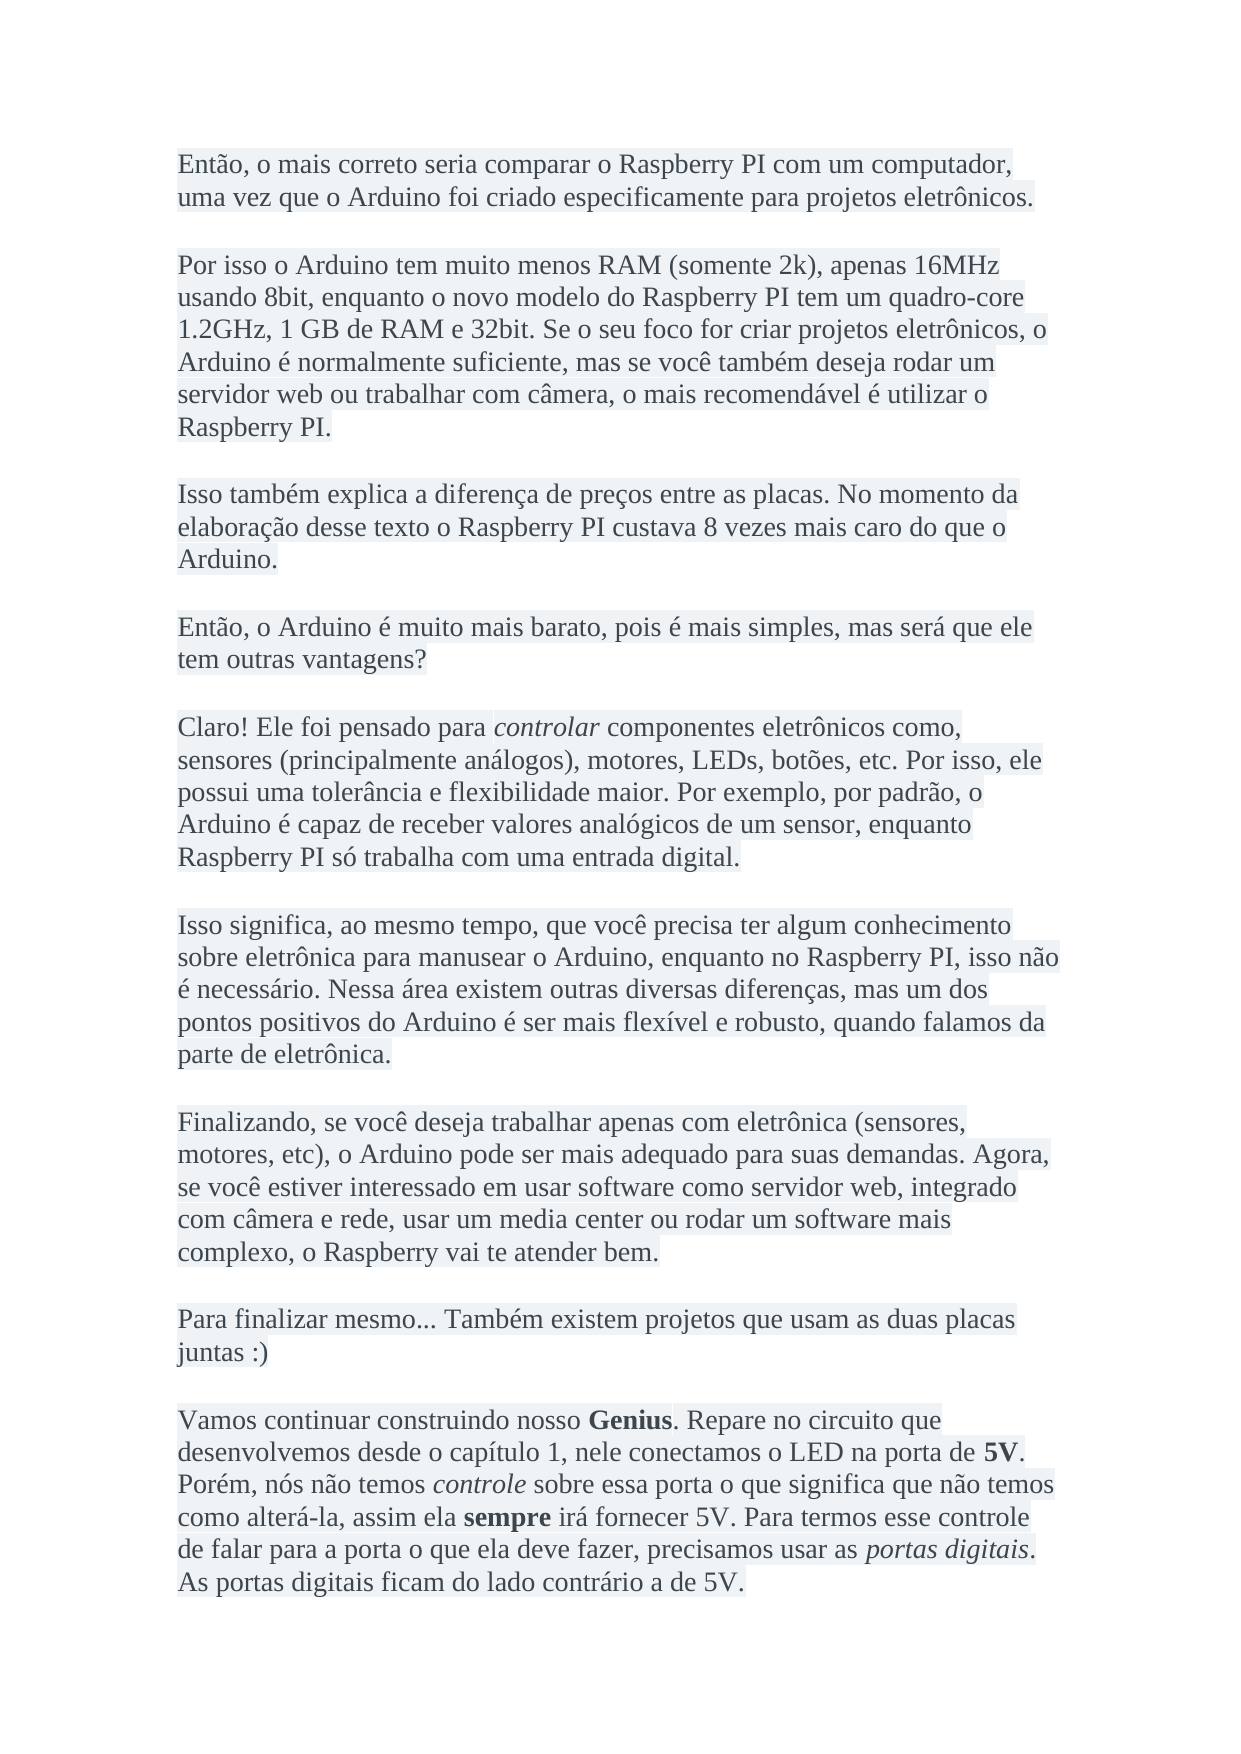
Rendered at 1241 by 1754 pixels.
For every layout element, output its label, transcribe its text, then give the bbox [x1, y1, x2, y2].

subtitle Isso significa, ao mesmo tempo, que você precisa ter algum conhecimento sobre eletrônica para manusear o Arduino, enquanto no Raspberry PI, isso não é necessário. Nessa área existem outras diversas diferenças, mas um dos pontos positivos do Arduino é ser mais flexível e robusto, quando falamos da parte de eletrônica. [177, 908, 1063, 1070]
subtitle Por isso o Arduino tem muito menos RAM (somente 2k), apenas 16MHz usando 8bit, enquanto o novo modelo do Raspberry PI tem um quadro-core 1.2GHz, 1 GB de RAM e 32bit. Se o seu foco for criar projetos eletrônicos, o Arduino é normalmente suficiente, mas se você também deseja rodar um servidor web ou trabalhar com câmera, o mais recomendável é utilizar o Raspberry PI. [177, 248, 1063, 442]
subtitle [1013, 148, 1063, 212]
subtitle Isso também explica a diferença de preços entre as placas. No momento da elaboração desse texto o Raspberry PI custava 8 vezes mais caro do que o Arduino. [177, 478, 1063, 575]
subtitle Claro! Ele foi pensado para controlar componentes eletrônicos como, sensores (principalmente análogos), motores, LEDs, botões, etc. Por isso, ele possui uma tolerância e flexibilidade maior. Por exemplo, por padrão, o Arduino é capaz de receber valores analógicos de um sensor, enquanto Raspberry PI só trabalha com uma entrada digital. [741, 710, 1063, 872]
subtitle Então, o Arduino é muito mais barato, pois é mais simples, mas será que ele tem outras vantagens? [427, 610, 1063, 675]
subtitle Vamos continuar construindo nosso Genius. Repare no circuito que desenvolvemos desde o capítulo 1, nele conectamos o LED na porta de 5V. Porém, nós não temos controle sobre essa porta o que significa que não temos como alterá-la, assim ela sempre irá fornecer 5V. Para termos esse controle de falar para a porta o que ela deve fazer, precisamos usar as portas digitais. As portas digitais ficam do lado contrário a de 5V. [177, 1403, 1063, 1597]
subtitle Para finalizar mesmo... Também existem projetos que usam as duas placas juntas :) [268, 1303, 1063, 1367]
subtitle Finalizando, se você deseja trabalhar apenas com eletrônica (sensores, motores, etc), o Arduino pode ser mais adequado para suas demandas. Agora, se você estiver interessado em usar software como servidor web, integrado com câmera e rede, usar um media center ou rodar um software mais complexo, o Raspberry vai te atender bem. [177, 1105, 1063, 1267]
